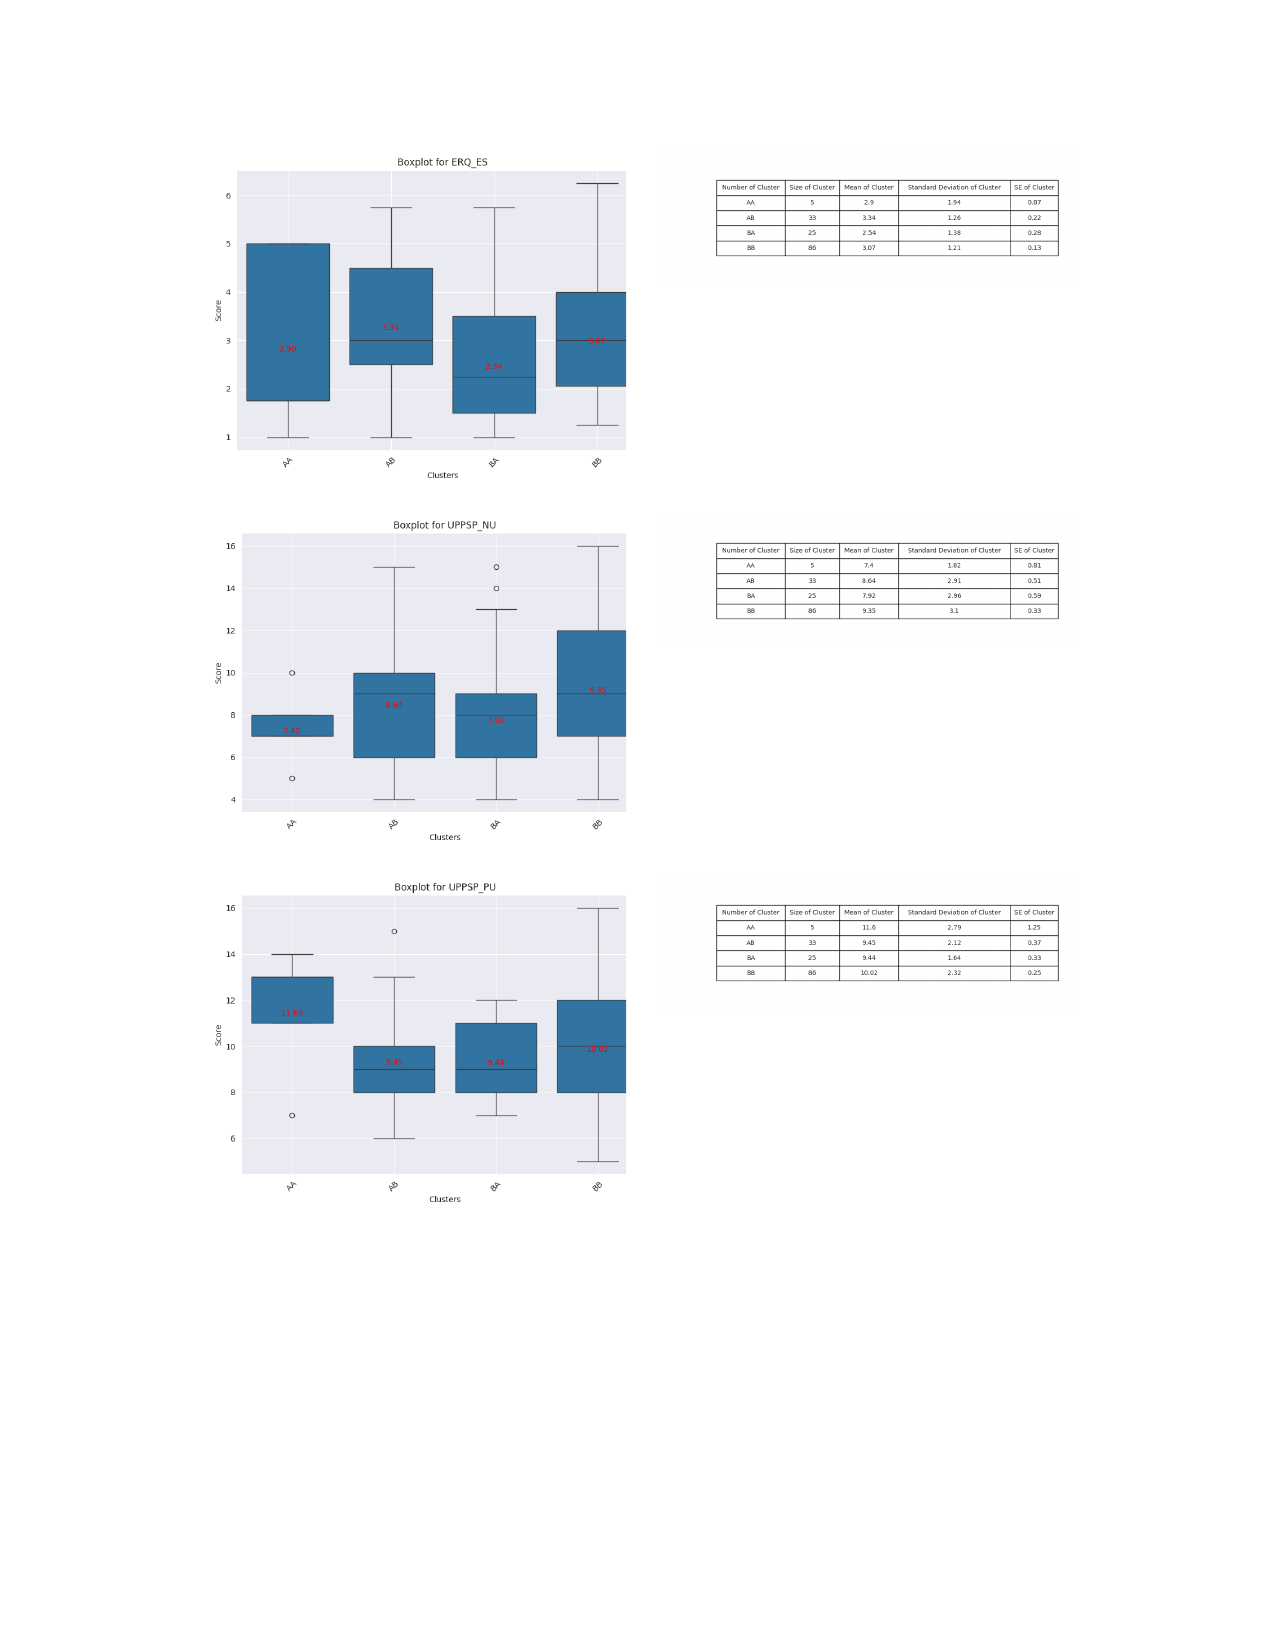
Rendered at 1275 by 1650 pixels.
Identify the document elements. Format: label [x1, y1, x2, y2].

table_header [626, 150, 1076, 512]
picture [656, 874, 1077, 1010]
picture [206, 874, 627, 1212]
table_header [176, 874, 626, 1237]
picture [206, 512, 627, 850]
picture [206, 150, 627, 488]
table_header [176, 150, 626, 512]
table_header [626, 512, 1076, 874]
table_header [176, 512, 626, 874]
table_header [626, 874, 1076, 1237]
picture [656, 150, 1077, 285]
picture [656, 512, 1077, 648]
